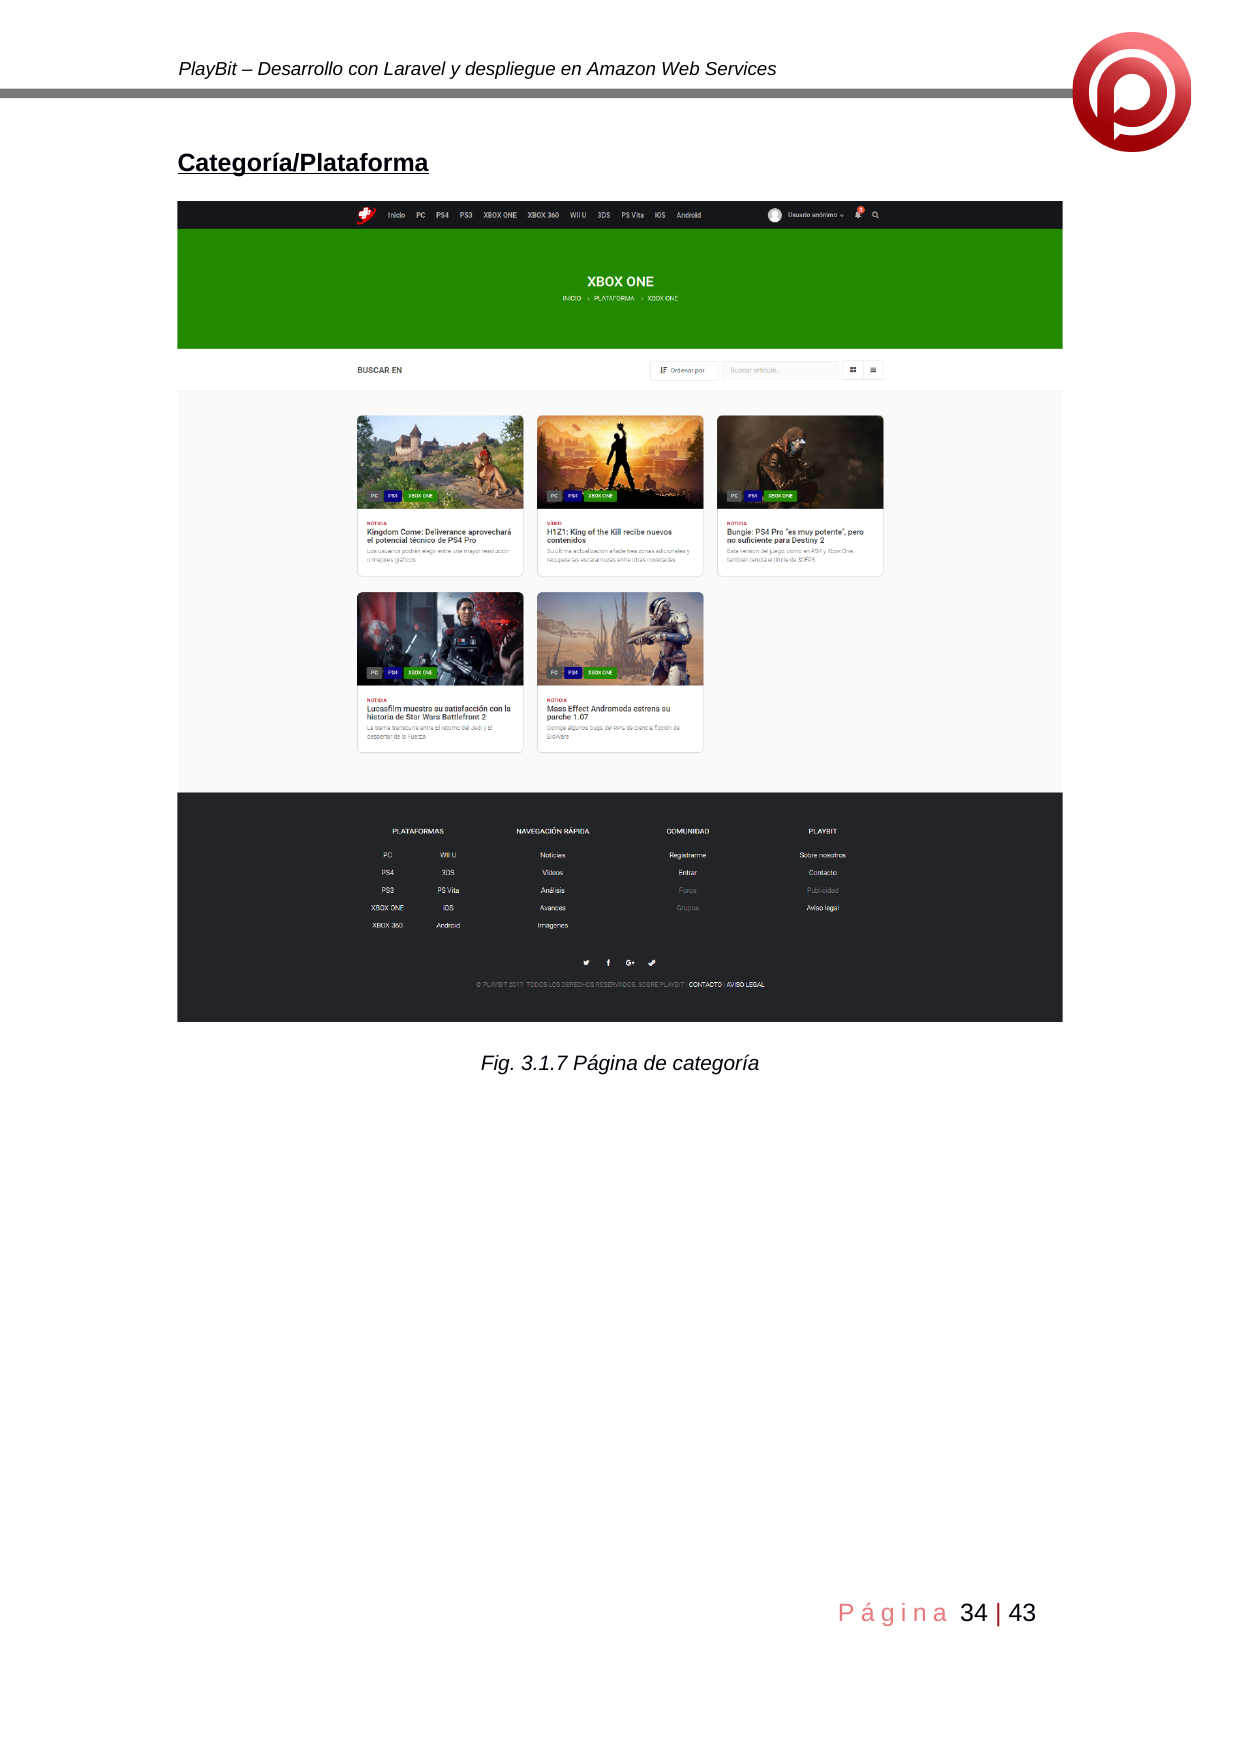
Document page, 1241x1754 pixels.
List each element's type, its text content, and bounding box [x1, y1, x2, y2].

text Categoría/Plataforma [177, 148, 1063, 176]
text Fig. 3.1.7 Página de categoría [177, 1051, 1063, 1074]
picture [177, 201, 1063, 1022]
picture [1072, 32, 1192, 152]
